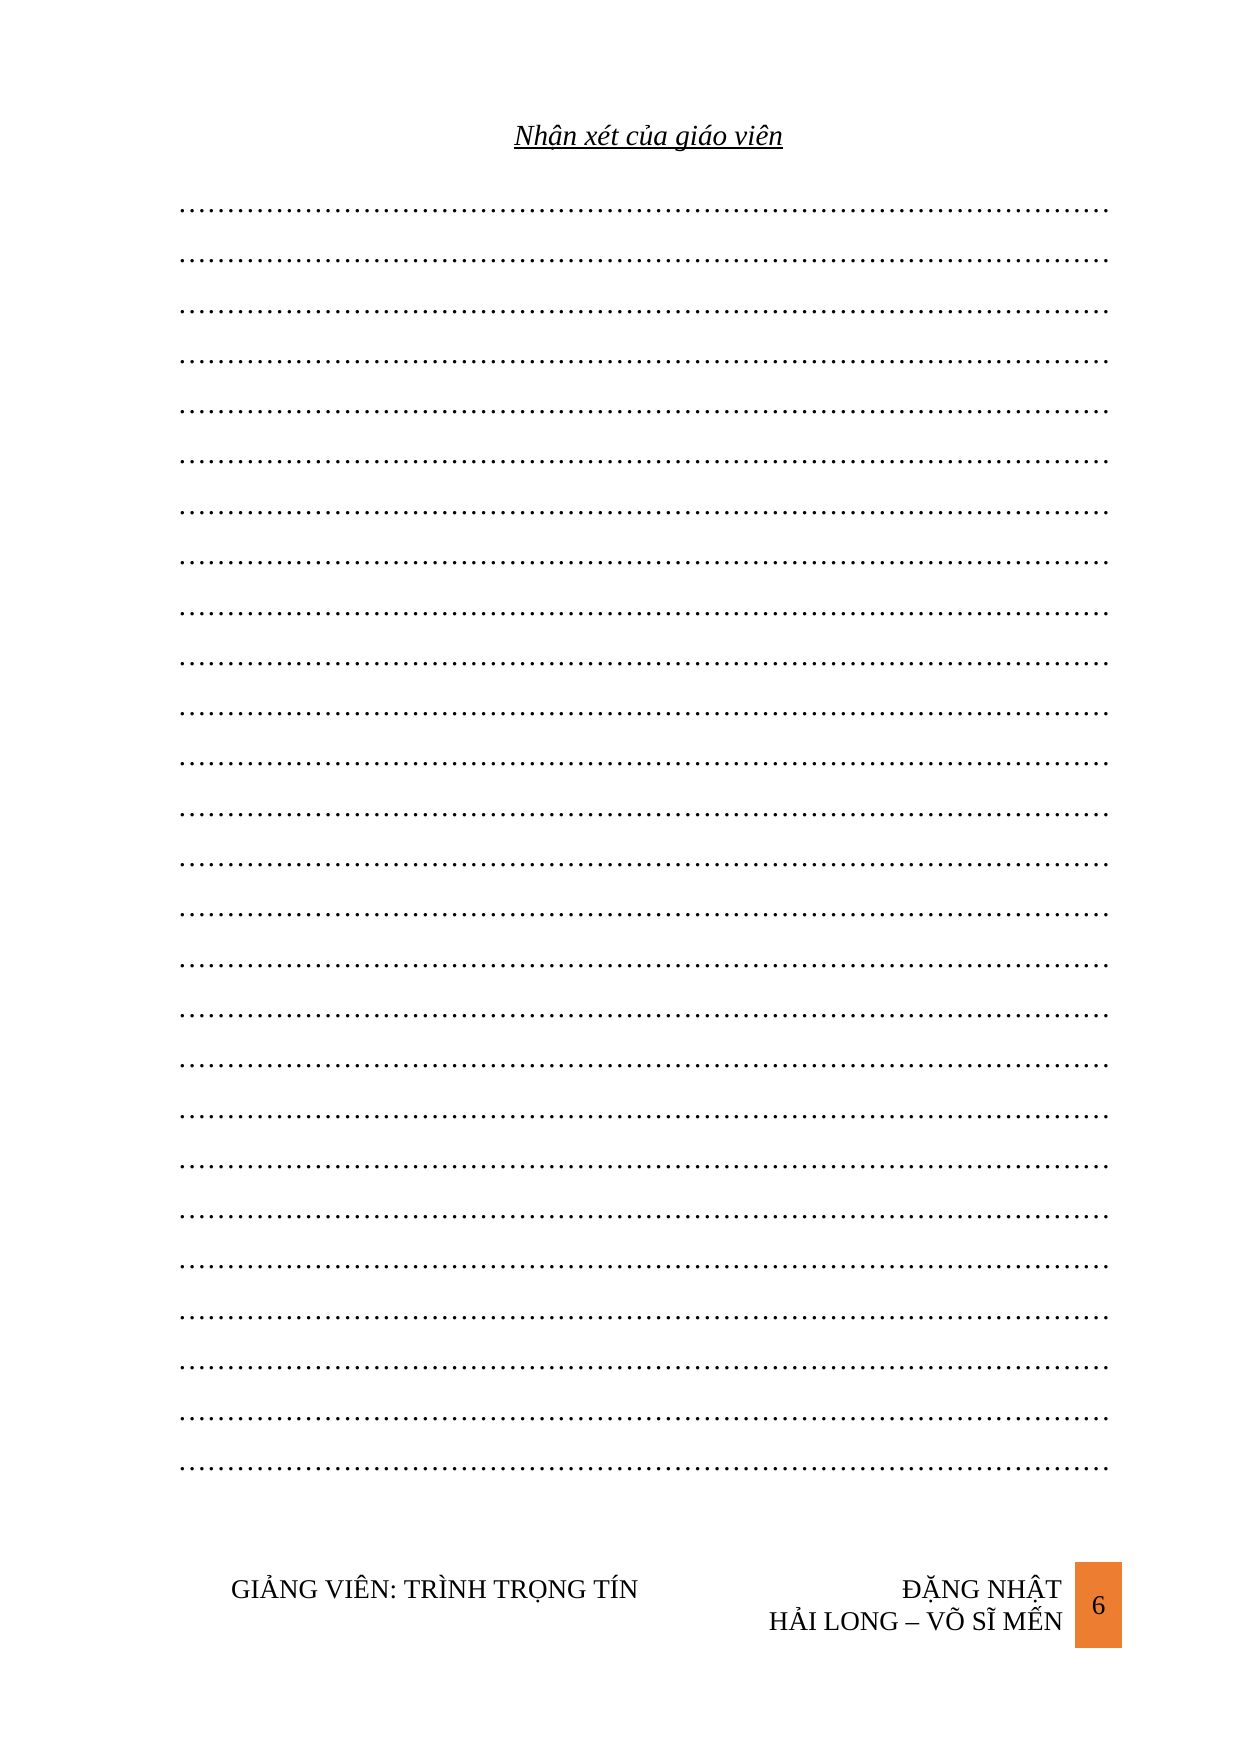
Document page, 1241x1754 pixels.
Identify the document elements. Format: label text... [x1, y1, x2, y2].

text Nhận xét của giáo viên [177, 118, 1122, 152]
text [177, 185, 1122, 1476]
